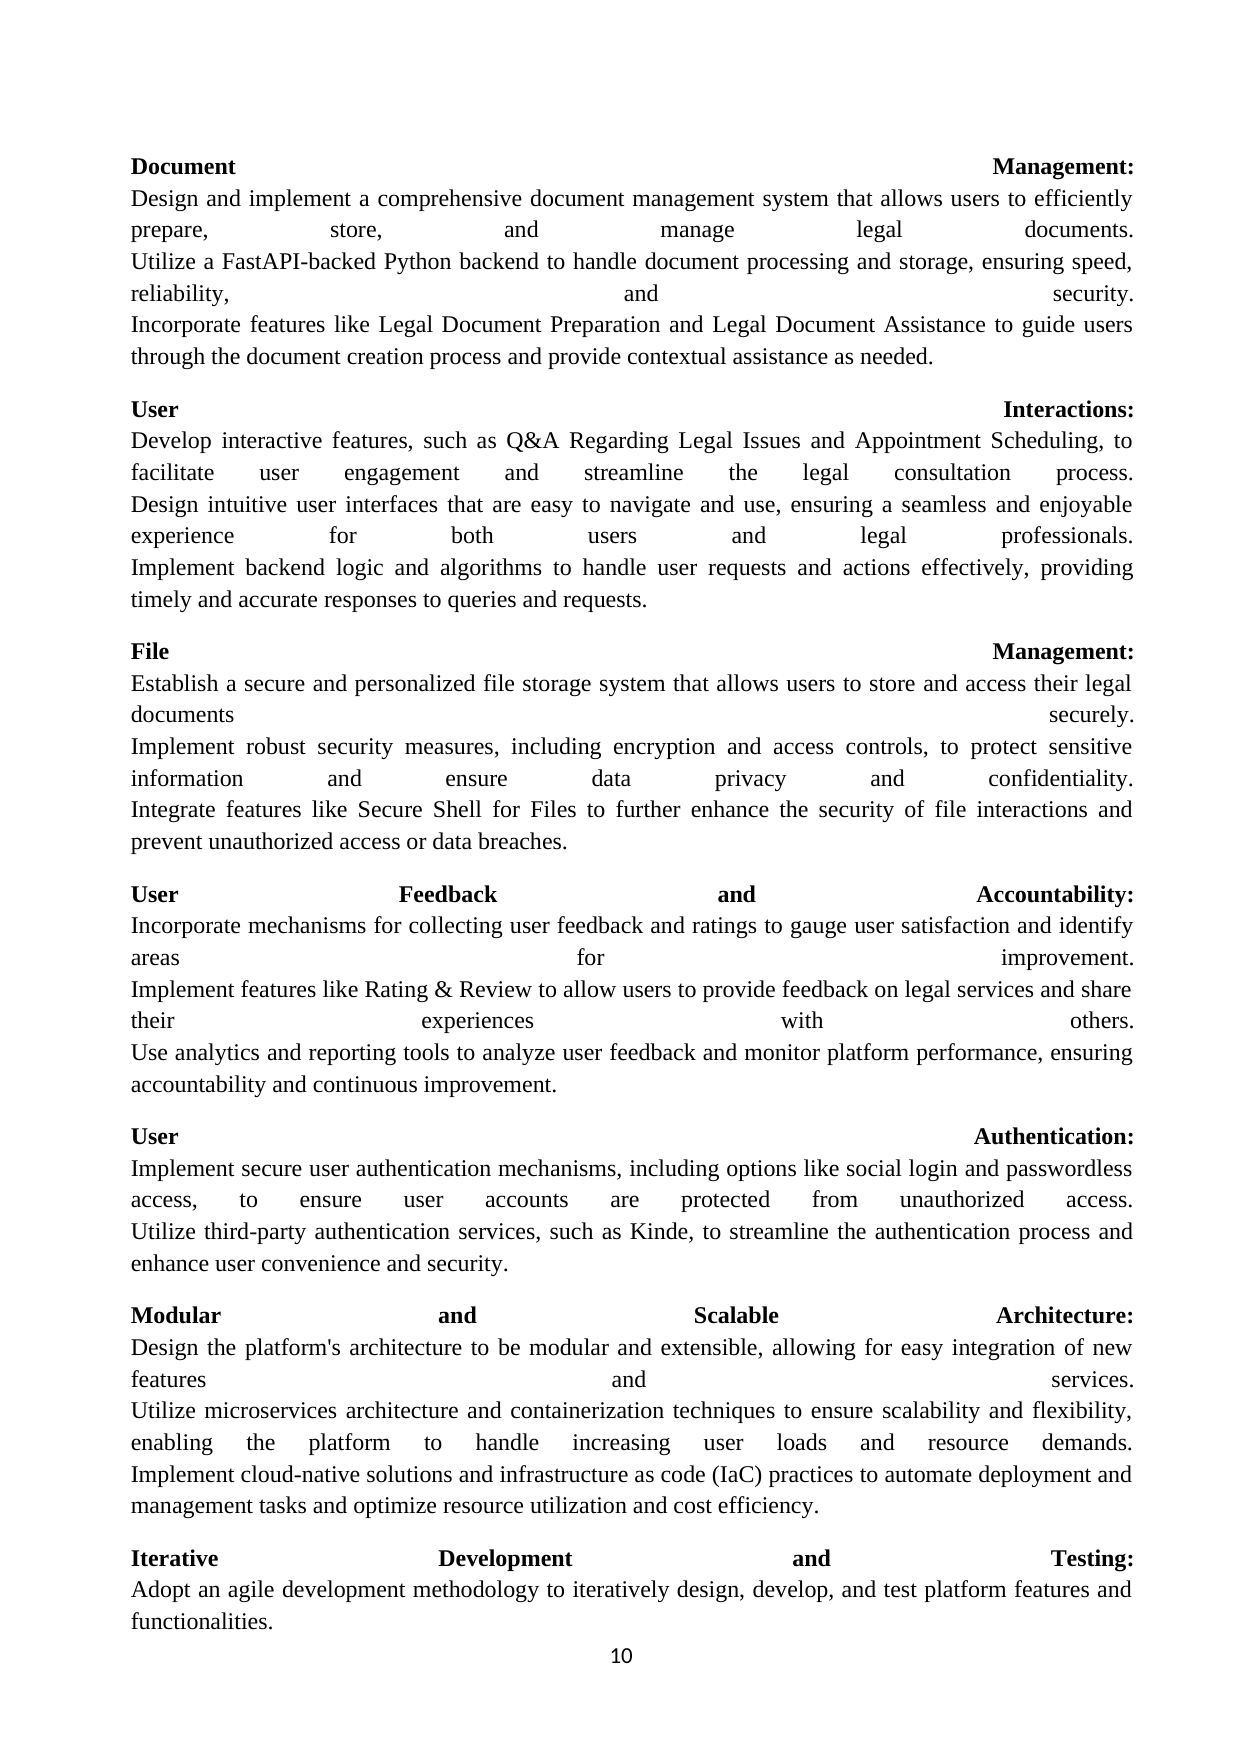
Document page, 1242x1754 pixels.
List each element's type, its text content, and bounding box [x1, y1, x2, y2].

text File Management: Establish a secure and personalized file storage system that allows users to store and access their legal documents securely. Implement robust security measures, including encryption and access controls, to protect sensitive information and ensure data privacy and confidentiality. Integrate features like Secure Shell for Files to further enhance the security of file interactions and prevent unauthorized access or data breaches. [131, 637, 1135, 855]
text Modular and Scalable Architecture: Design the platform's architecture to be modular and extensible, allowing for easy integration of new features and services. Utilize microservices architecture and containerization techniques to ensure scalability and flexibility, enabling the platform to handle increasing user loads and resource demands. Implement cloud-native solutions and infrastructure as code (IaC) practices to automate deployment and management tasks and optimize resource utilization and cost efficiency. [131, 1301, 1135, 1519]
text User Interactions: Develop interactive features, such as Q&A Regarding Legal Issues and Appointment Scheduling, to facilitate user engagement and streamline the legal consultation process. Design intuitive user interfaces that are easy to navigate and use, ensuring a seamless and enjoyable experience for both users and legal professionals. Implement backend logic and algorithms to handle user requests and actions effectively, providing timely and accurate responses to queries and requests. [131, 394, 1135, 612]
text Document Management: Design and implement a comprehensive document management system that allows users to efficiently prepare, store, and manage legal documents. Utilize a FastAPI-backed Python backend to handle document processing and storage, ensuring speed, reliability, and security. Incorporate features like Legal Document Preparation and Legal Document Assistance to guide users through the document creation process and provide contextual assistance as needed. [131, 152, 1135, 370]
text User Feedback and Accountability: Incorporate mechanisms for collecting user feedback and ratings to gauge user satisfaction and identify areas for improvement. Implement features like Rating & Review to allow users to provide feedback on legal services and share their experiences with others. Use analytics and reporting tools to analyze user feedback and monitor platform performance, ensuring accountability and continuous improvement. [131, 879, 1135, 1097]
text User Authentication: Implement secure user authentication mechanisms, including options like social login and passwordless access, to ensure user accounts are protected from unauthorized access. Utilize third-party authentication services, such as Kinde, to streamline the authentication process and enhance user convenience and security. [131, 1122, 1135, 1276]
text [131, 1544, 1135, 1635]
